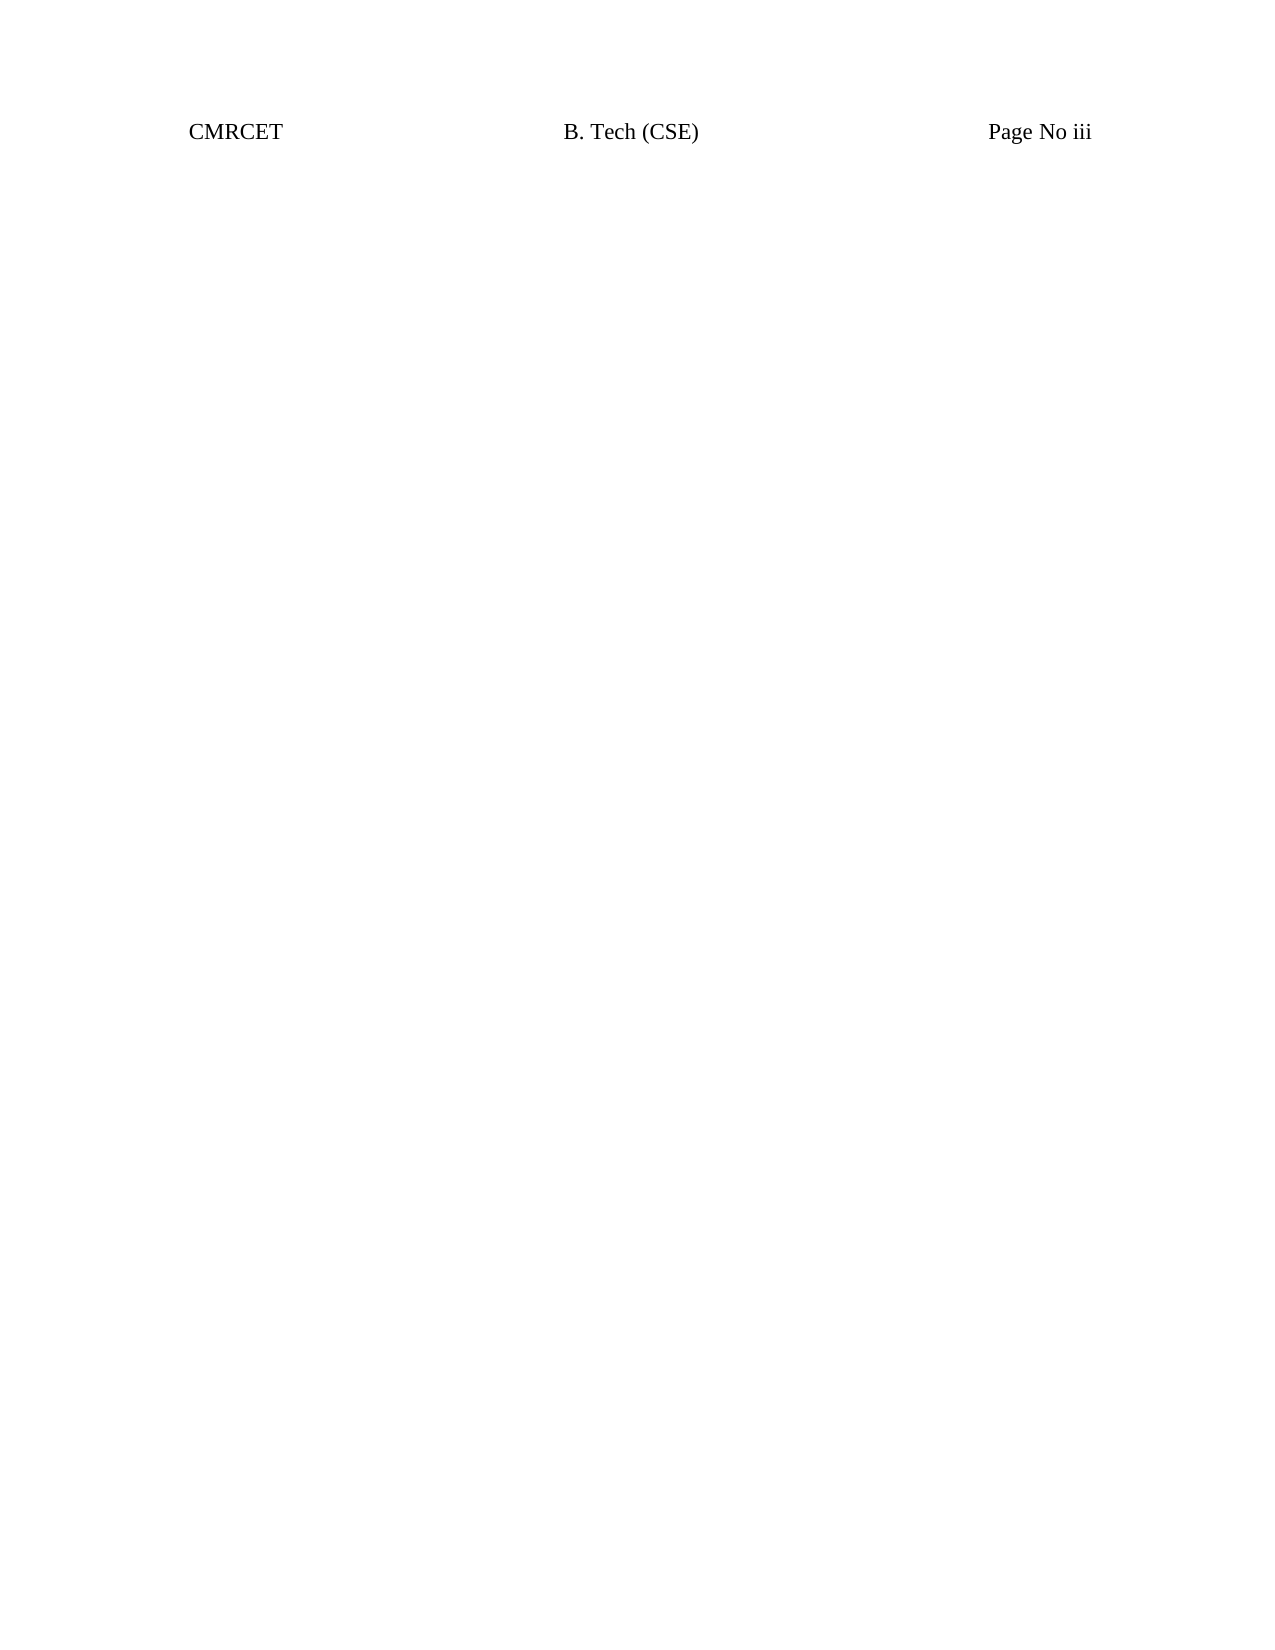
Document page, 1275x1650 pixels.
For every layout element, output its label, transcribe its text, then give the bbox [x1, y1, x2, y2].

text CMRCET B. Tech (CSE) Page No iii [177, 118, 1127, 144]
